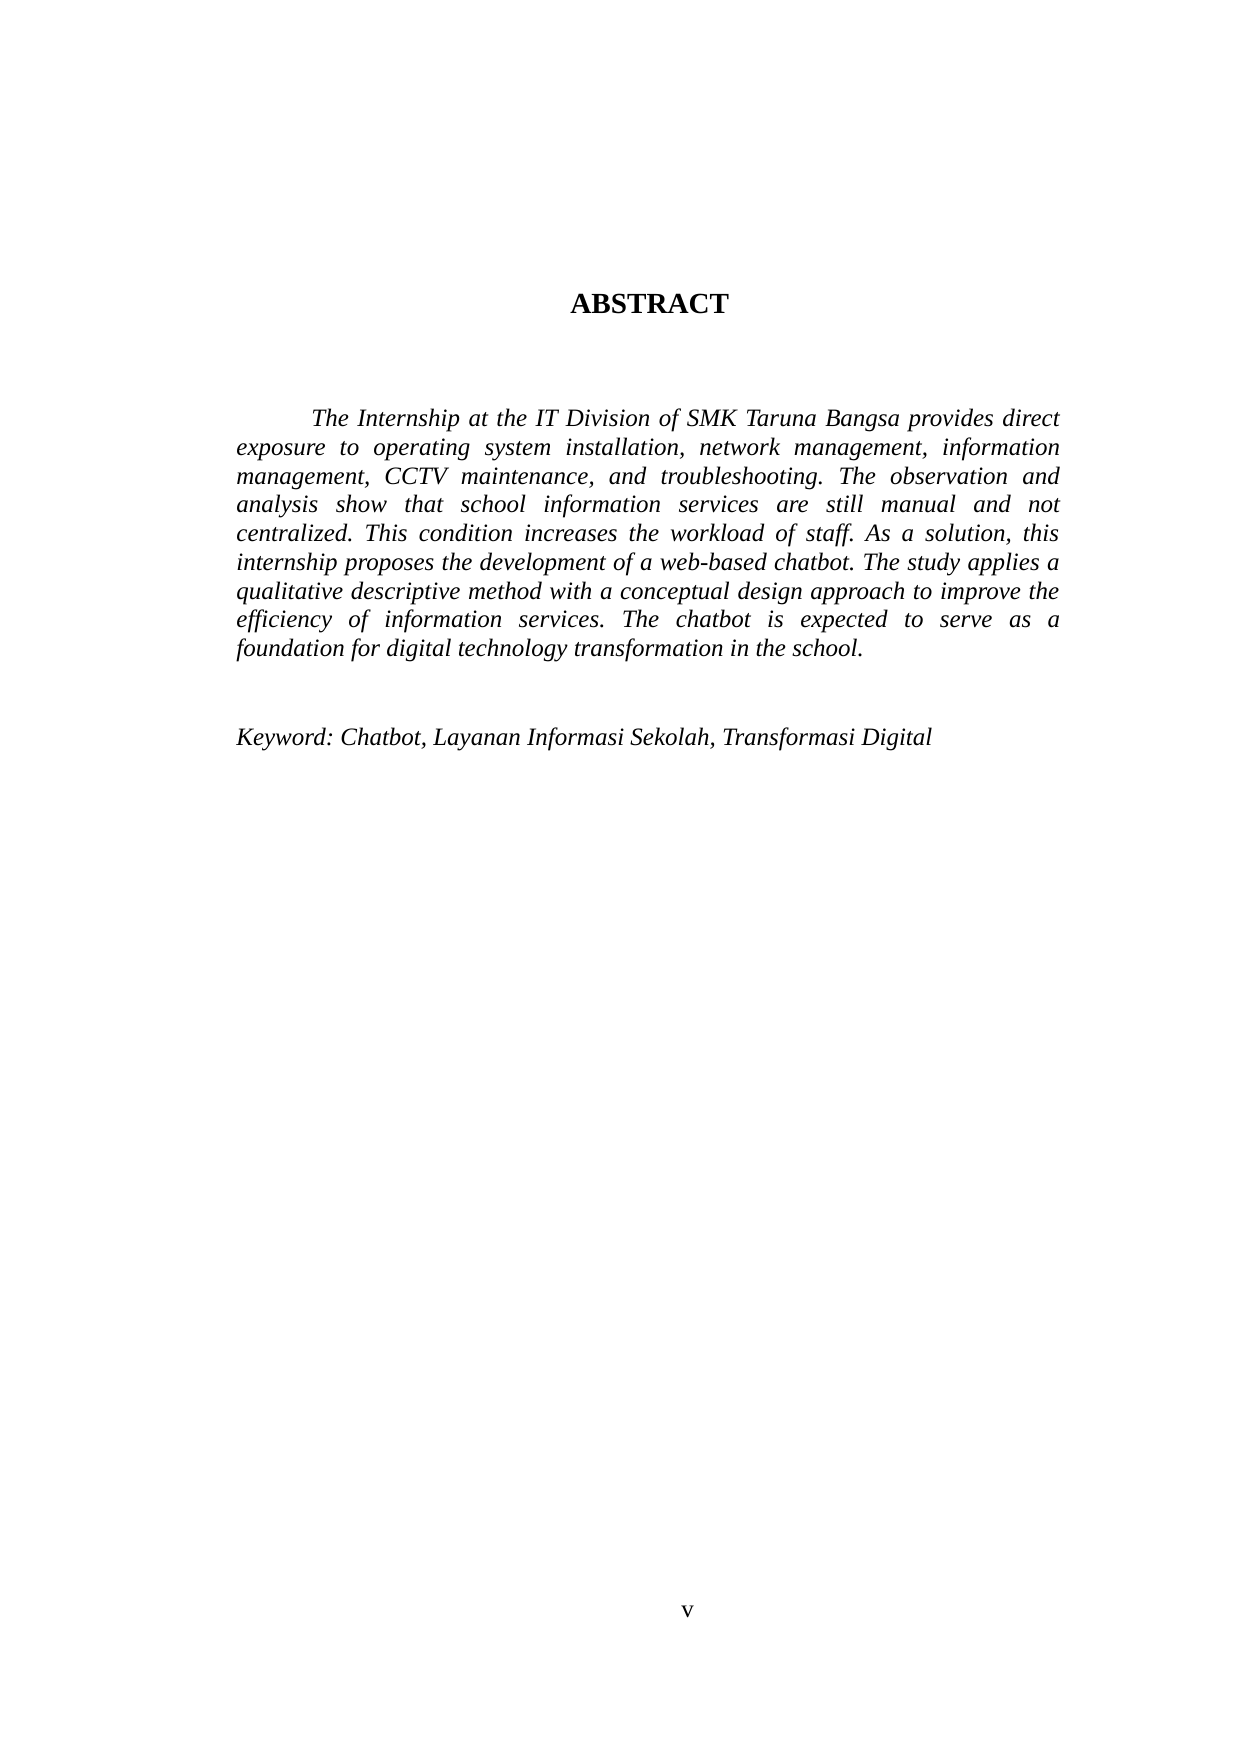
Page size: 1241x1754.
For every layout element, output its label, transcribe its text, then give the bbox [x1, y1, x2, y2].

text Keyword: Chatbot, Layanan Informasi Sekolah, Transformasi Digital [236, 722, 1063, 751]
subtitle ABSTRACT [236, 286, 1063, 320]
text The Internship at the IT Division of SMK Taruna Bangsa provides direct exposure to operating system installation, network management, information management, CCTV maintenance, and troubleshooting. The observation and analysis show that school information services are still manual and not centralized. This condition increases the workload of staff. As a solution, this internship proposes the development of a web-based chatbot. The study applies a qualitative descriptive method with a conceptual design approach to improve the efficiency of information services. The chatbot is expected to serve as a foundation for digital technology transformation in the school. [236, 403, 1063, 662]
